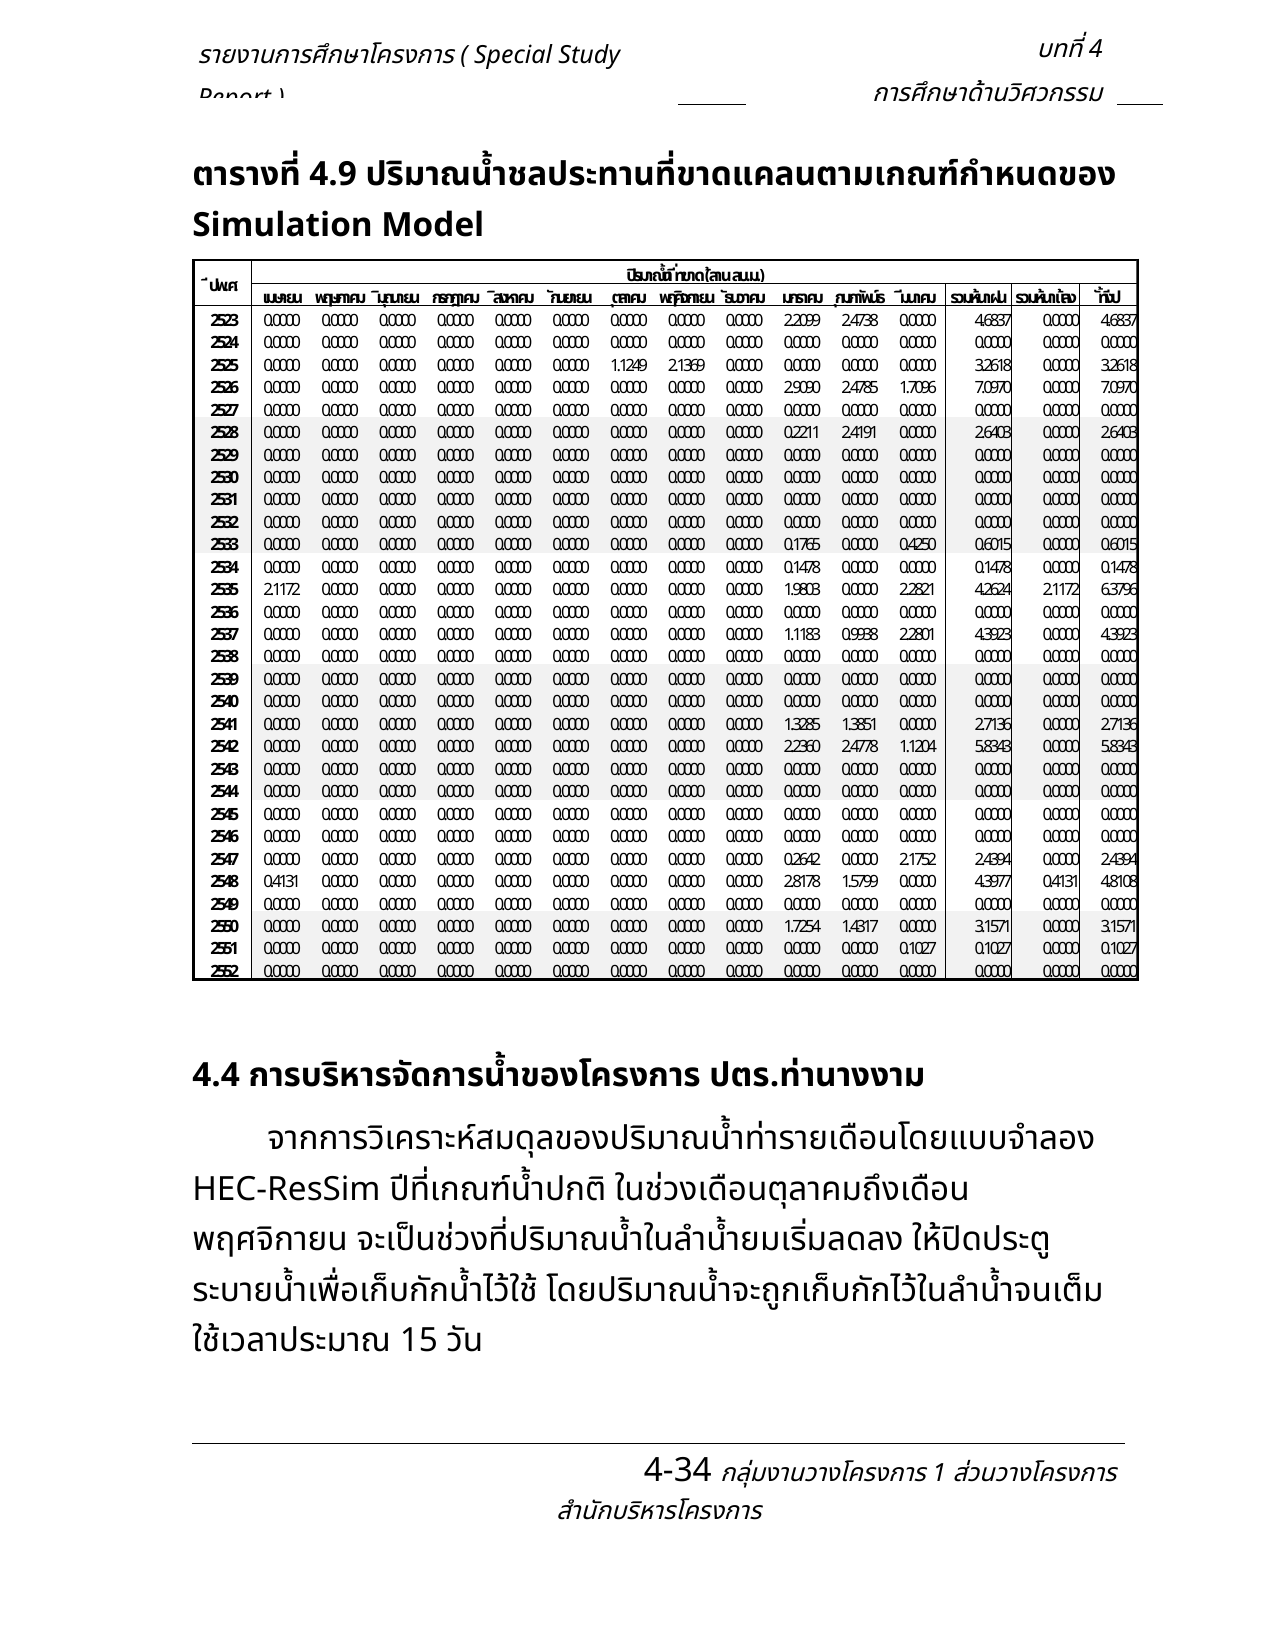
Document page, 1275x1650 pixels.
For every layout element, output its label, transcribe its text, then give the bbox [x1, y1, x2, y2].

text ตารางที่ 4.9 ปริมาณน้ำชลประทานที่ขาดแคลนตามเกณฑ์กำหนดของ Simulation Model [192, 150, 1125, 246]
text จากการวิเคราะห์สมดุลของปริมาณน้ำท่ารายเดือนโดยแบบจำลอง HEC-ResSim ปีที่เกณฑ์น้ำปกติ ในช่วงเดือนตุลาคมถึงเดือนพฤศจิกายน จะเป็นช่วงที่ปริมาณน้ำในลำน้ำยมเริ่มลดลง ให้ปิดประตูระบายน้ำเพื่อเก็บกักน้ำไว้ใช้ โดยปริมาณน้ำจะถูกเก็บกักไว้ในลำน้ำจนเต็มใช้เวลาประมาณ 15 วัน [192, 1114, 1125, 1367]
subtitle 4.4 การบริหารจัดการน้ำของโครงการ ปตร.ท่านางงาม [192, 1051, 1125, 1102]
